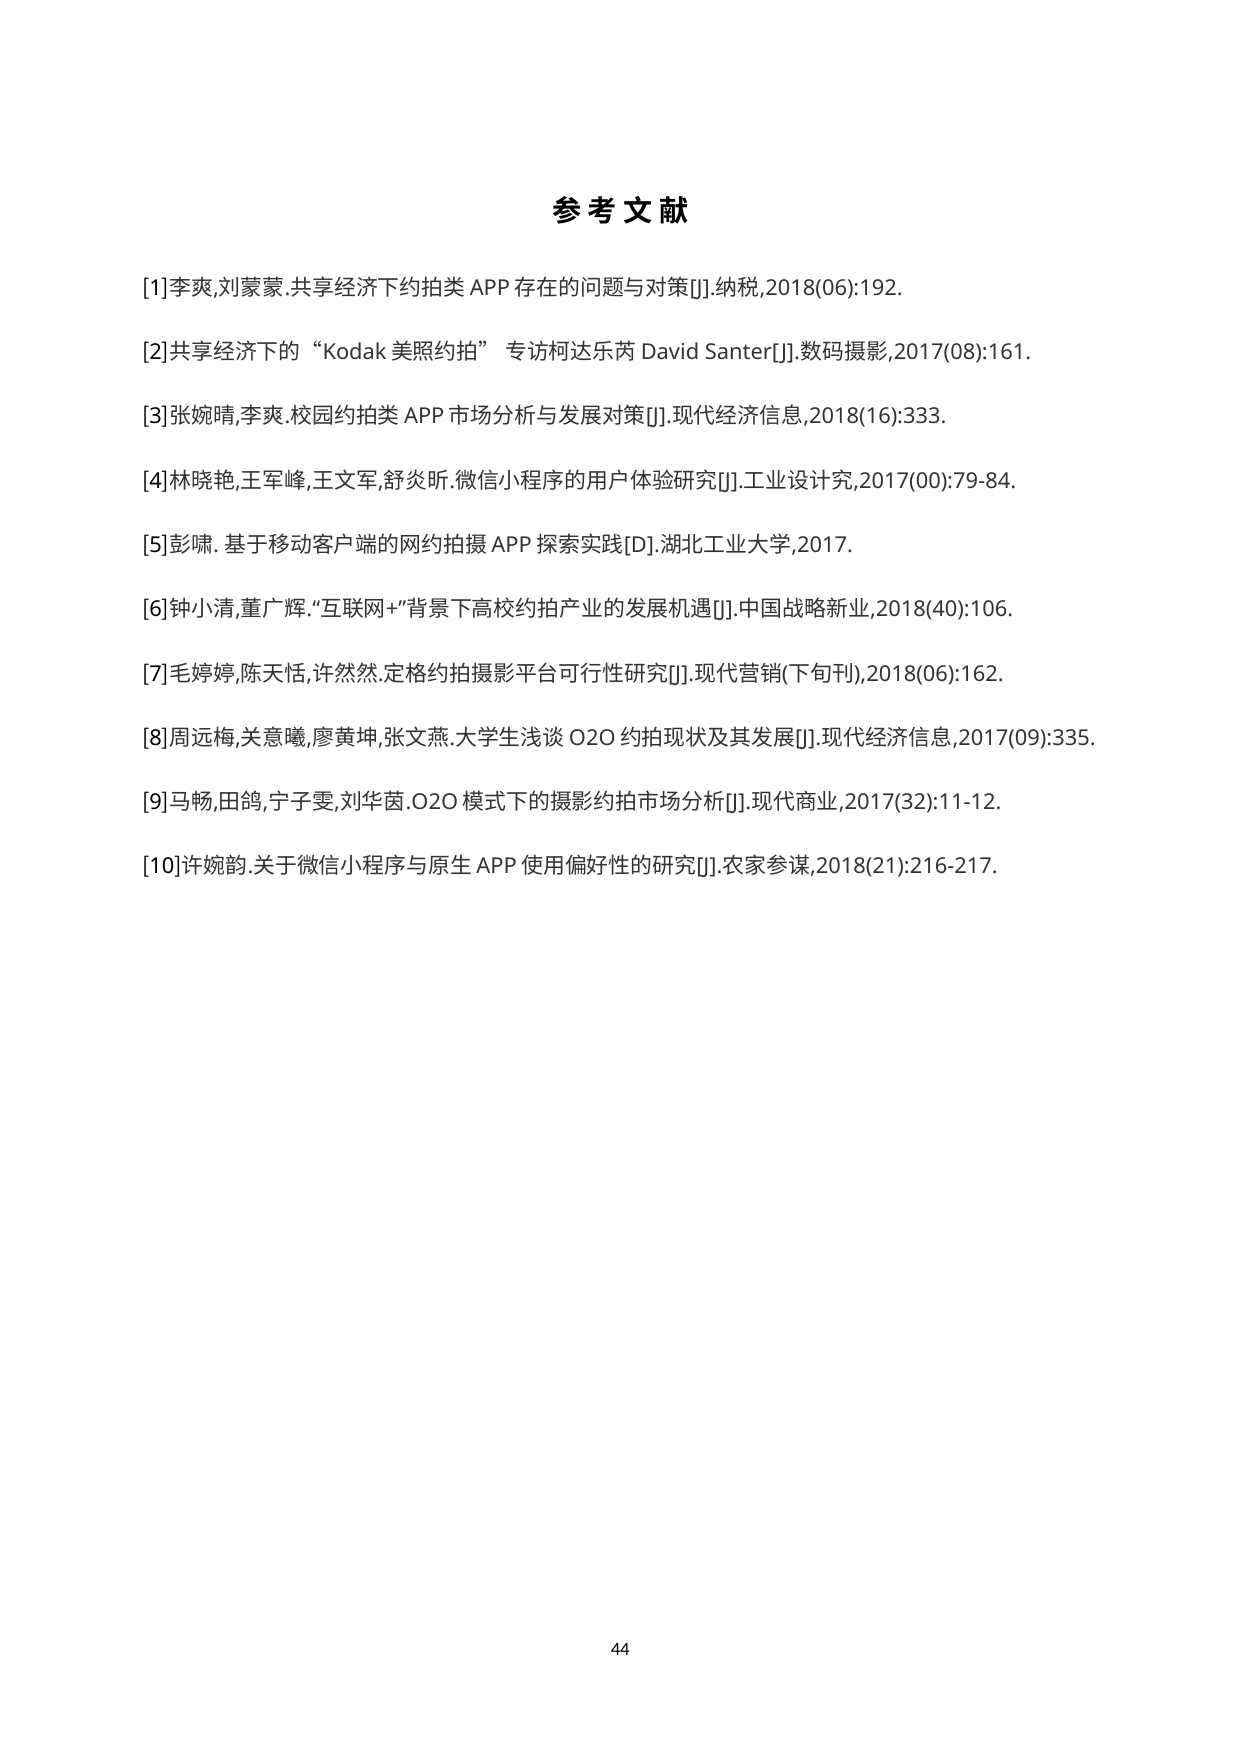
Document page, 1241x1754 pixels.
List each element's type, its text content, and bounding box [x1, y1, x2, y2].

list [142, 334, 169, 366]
list [5]彭啸. 基于移动客户端的网约拍摄APP探索实践[D].湖北工业大学,2017. [791, 527, 1098, 559]
list [4]林晓艳,王军峰,王文军,舒炎昕.微信小程序的用户体验研究[J].工业设计究,2017(00):79-84. [853, 463, 1098, 494]
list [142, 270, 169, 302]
title 参 考 文 献 [142, 174, 1098, 242]
list [7]毛婷婷,陈天恬,许然然.定格约拍摄影平台可行性研究[J].现代营销(下旬刊),2018(06):162. [854, 656, 1098, 687]
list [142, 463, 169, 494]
list [10]许婉韵.关于微信小程序与原生APP使用偏好性的研究[J].农家参谋,2018(21):216-217. [810, 848, 1098, 880]
list [6]钟小清,董广辉.“互联网+”背景下高校约拍产业的发展机遇[J].中国战略新业,2018(40):106. [870, 591, 1098, 623]
list [1]李爽,刘蒙蒙.共享经济下约拍类APP存在的问题与对策[J].纳税,2018(06):192. [759, 270, 1098, 302]
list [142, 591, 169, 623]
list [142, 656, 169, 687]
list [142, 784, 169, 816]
list [2]共享经济下的“Kodak美照约拍” 专访柯达乐芮David Santer[J].数码摄影,2017(08):161. [888, 334, 1098, 366]
list [3]张婉晴,李爽.校园约拍类APP市场分析与发展对策[J].现代经济信息,2018(16):333. [142, 398, 1098, 430]
list [9]马畅,田鸽,宁子雯,刘华茵.O2O模式下的摄影约拍市场分析[J].现代商业,2017(32):11-12. [838, 784, 1098, 816]
